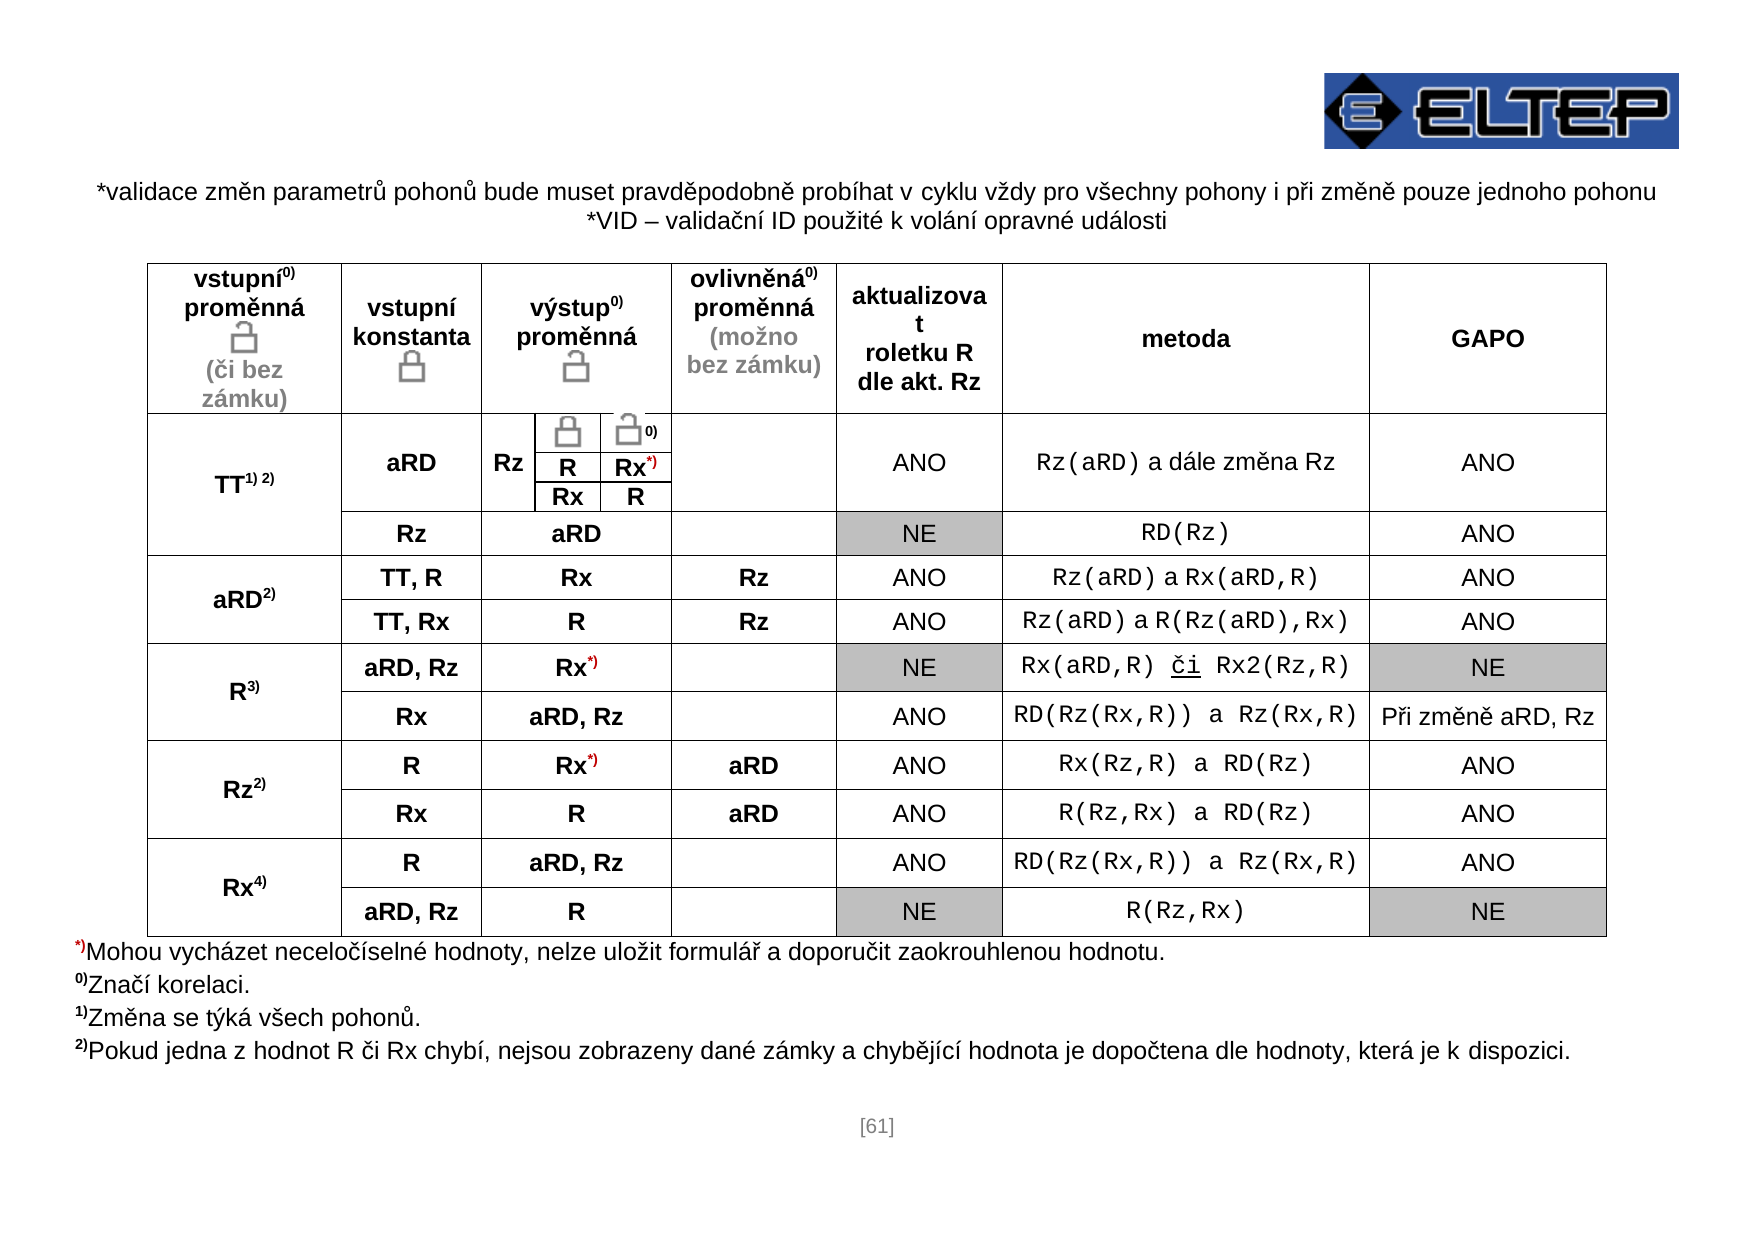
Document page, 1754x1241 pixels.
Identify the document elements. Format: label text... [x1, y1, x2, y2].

text 2)Pokud jedna z hodnot R či Rx chybí, nejsou zobrazeny dané zámky a chybějící hodnota je dopočtena dle hodnoty, která je k dispozici. [75, 1036, 1679, 1064]
table_cell [536, 414, 600, 452]
picture [1324, 73, 1679, 149]
table_cell TT, R [342, 556, 481, 599]
table_cell ANO [1370, 790, 1606, 838]
table_cell aRD, Rz [342, 888, 481, 936]
table_cell R [342, 741, 481, 789]
table_cell R3) [148, 644, 341, 740]
table_cell ANO [837, 692, 1002, 740]
table_cell Při změně aRD, Rz [1370, 692, 1606, 740]
table_cell NE [1370, 888, 1606, 936]
table_cell NE [837, 888, 1002, 936]
table_cell NE [1370, 644, 1606, 691]
table_cell 0) [601, 414, 671, 452]
table_cell Rz [482, 414, 534, 511]
table_cell [672, 888, 836, 936]
table_cell Rx*) [601, 453, 671, 481]
table_cell R [482, 600, 671, 642]
text *validace změn parametrů pohonů bude muset pravděpodobně probíhat v cyklu vždy pro všechny pohony i při změně pouze jednoho pohonu [75, 177, 1679, 206]
table_cell Rx [536, 483, 600, 511]
table_cell aRD, Rz [482, 839, 671, 887]
table_cell aRD, Rz [342, 644, 481, 691]
table_cell R [601, 483, 671, 511]
table_header výstup0) proměnná [482, 264, 671, 412]
table_header vstupní konstanta [342, 264, 481, 412]
table_cell Rx*) [482, 741, 671, 789]
table_cell [672, 414, 836, 511]
table_cell RD(Rz) [1003, 512, 1369, 555]
table_cell Rz [672, 600, 836, 642]
picture [396, 350, 427, 384]
table_cell ANO [837, 741, 1002, 789]
table_cell RD(Rz(Rx,R)) a Rz(Rx,R) [1003, 692, 1369, 740]
table_cell Rx [342, 790, 481, 838]
table_cell ANO [837, 556, 1002, 599]
table_cell [672, 644, 836, 691]
table_cell [672, 839, 836, 887]
table_cell NE [837, 512, 1002, 555]
table_cell ANO [1370, 839, 1606, 887]
table_cell Rx(Rz,R) a RD(Rz) [1003, 741, 1369, 789]
table_cell aRD [672, 790, 836, 838]
table_cell R [482, 888, 671, 936]
table_header GAPO [1370, 264, 1606, 412]
table_cell Rz [672, 556, 836, 599]
table_cell ANO [1370, 741, 1606, 789]
table_cell ANO [1370, 556, 1606, 599]
table_cell RD(Rz(Rx,R)) a Rz(Rx,R) [1003, 839, 1369, 887]
text 0)Značí korelaci. [75, 969, 1679, 998]
table_header metoda [1003, 264, 1369, 412]
table_header ovlivněná0) proměnná (možno bez zámku) [672, 264, 836, 412]
table_cell aRD, Rz [482, 692, 671, 740]
table_cell Rx [482, 556, 671, 599]
picture [560, 350, 593, 384]
picture [228, 321, 261, 355]
table_header vstupní0) proměnná (či bez zámku) [148, 264, 341, 412]
table_cell aRD [482, 512, 671, 555]
table_cell R(Rz,Rx) a RD(Rz) [1003, 790, 1369, 838]
table_cell ANO [1370, 600, 1606, 642]
table_cell ANO [837, 600, 1002, 642]
picture [552, 416, 583, 449]
table_cell Rx [342, 692, 481, 740]
table_cell Rz(aRD) a R(Rz(aRD),Rx) [1003, 600, 1369, 642]
table_cell R [536, 453, 600, 481]
table_cell R [342, 839, 481, 887]
table_cell Rz2) [148, 741, 341, 838]
table_cell Rz(aRD) a dále změna Rz [1003, 414, 1369, 511]
table_cell Rx*) [482, 644, 671, 691]
picture [613, 413, 645, 447]
table_cell Rz(aRD) a Rx(aRD,R) [1003, 556, 1369, 599]
table_cell TT1) 2) [148, 414, 341, 555]
table_cell aRD [672, 741, 836, 789]
table_cell R [482, 790, 671, 838]
table_cell R(Rz,Rx) [1003, 888, 1369, 936]
table_cell ANO [837, 839, 1002, 887]
table_cell TT, Rx [342, 600, 481, 642]
table_cell ANO [837, 414, 1002, 511]
table_cell NE [837, 644, 1002, 691]
table_cell aRD2) [148, 556, 341, 642]
table_cell ANO [837, 790, 1002, 838]
text 1)Změna se týká všech pohonů. [75, 1003, 1679, 1031]
table_cell ANO [1370, 414, 1606, 511]
text *VID – validační ID použité k volání opravné události [75, 206, 1679, 234]
table_header aktualizovat roletku R dle akt. Rz [837, 264, 1002, 412]
table_cell ANO [1370, 512, 1606, 555]
table_cell aRD [342, 414, 481, 511]
table_cell [672, 692, 836, 740]
table_cell Rx(aRD,R) či Rx2(Rz,R) [1003, 644, 1369, 691]
table_cell [672, 512, 836, 555]
table_cell Rx4) [148, 839, 341, 936]
table_cell Rz [342, 512, 481, 555]
text *)Mohou vycházet neceločíselné hodnoty, nelze uložit formulář a doporučit zaokrouhlenou hodnotu. [75, 937, 1679, 965]
